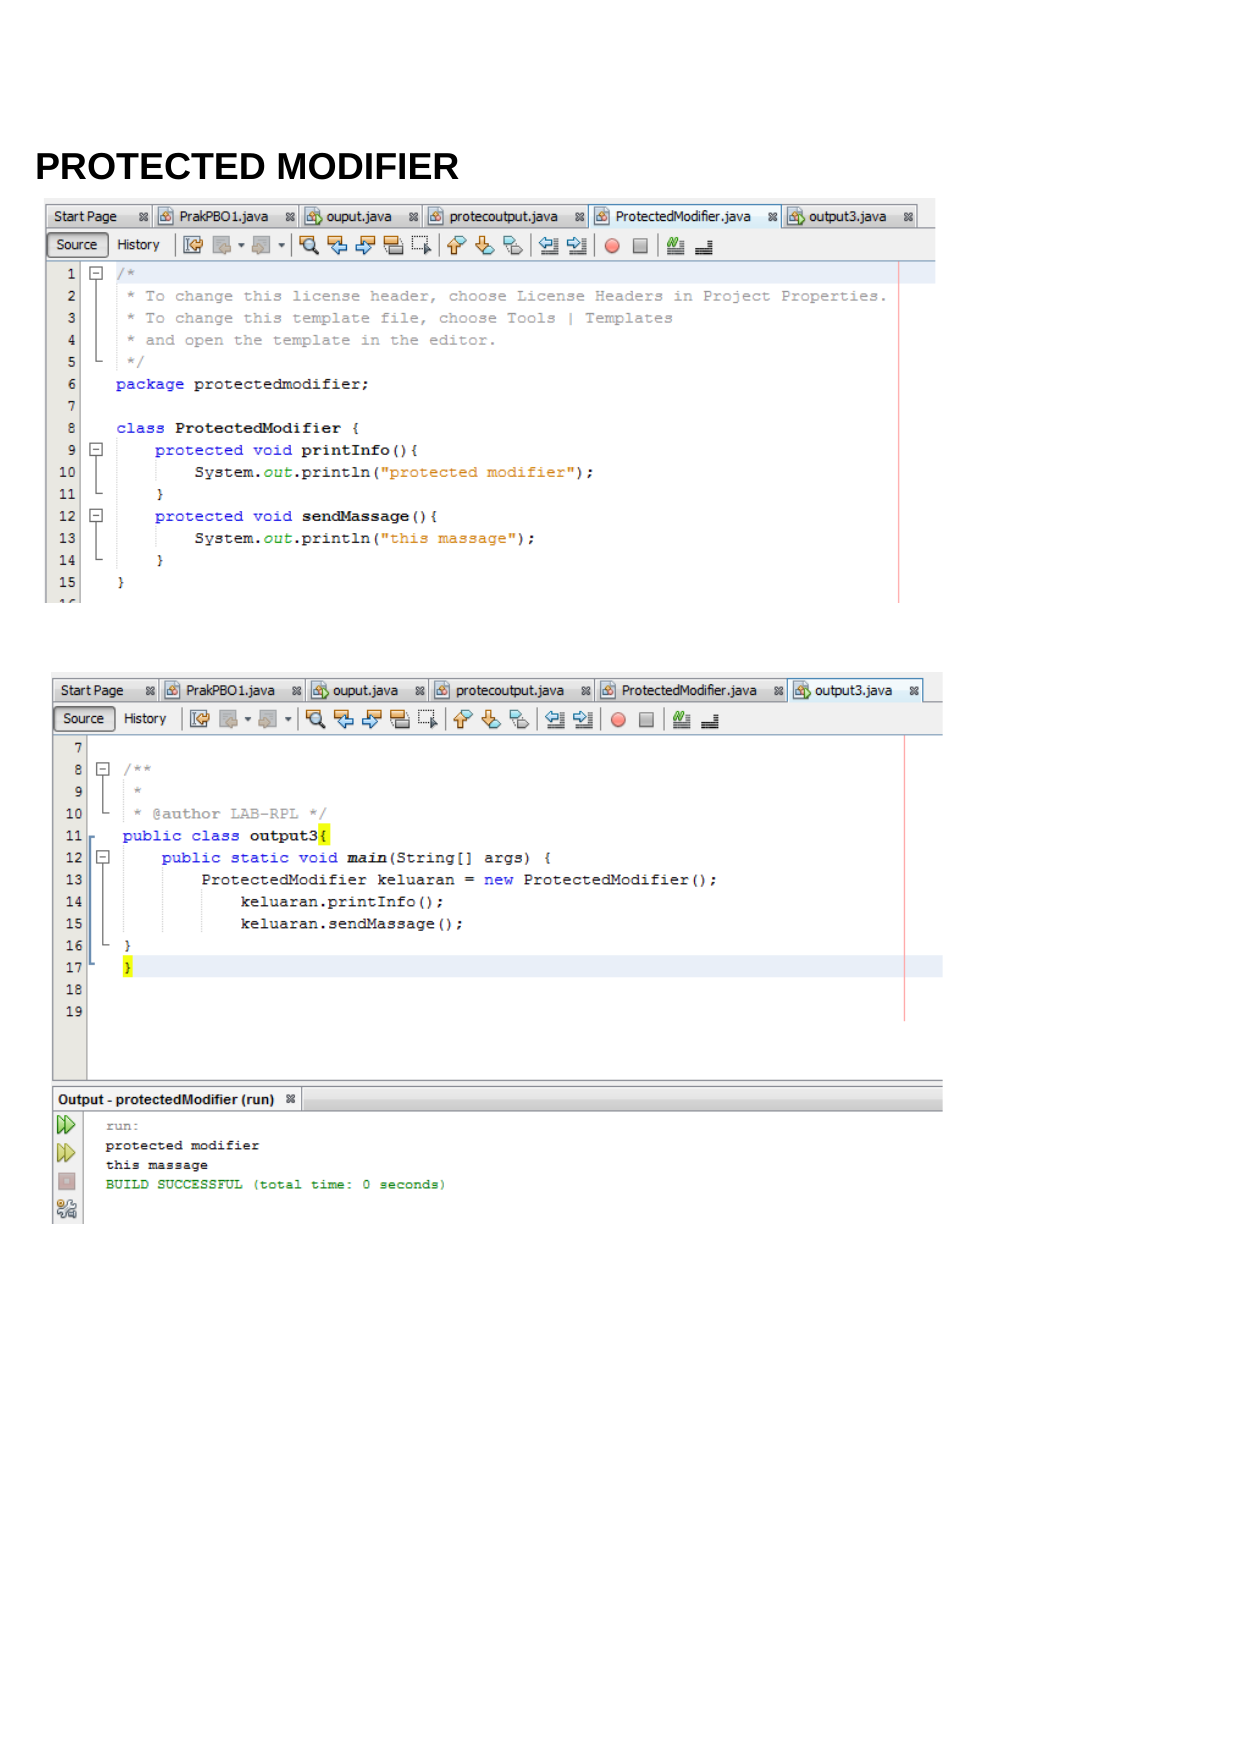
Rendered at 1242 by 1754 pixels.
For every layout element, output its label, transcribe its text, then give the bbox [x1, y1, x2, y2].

picture [51, 672, 943, 1224]
picture [43, 198, 936, 603]
text PROTECTED MODIFIER [34, 144, 869, 187]
